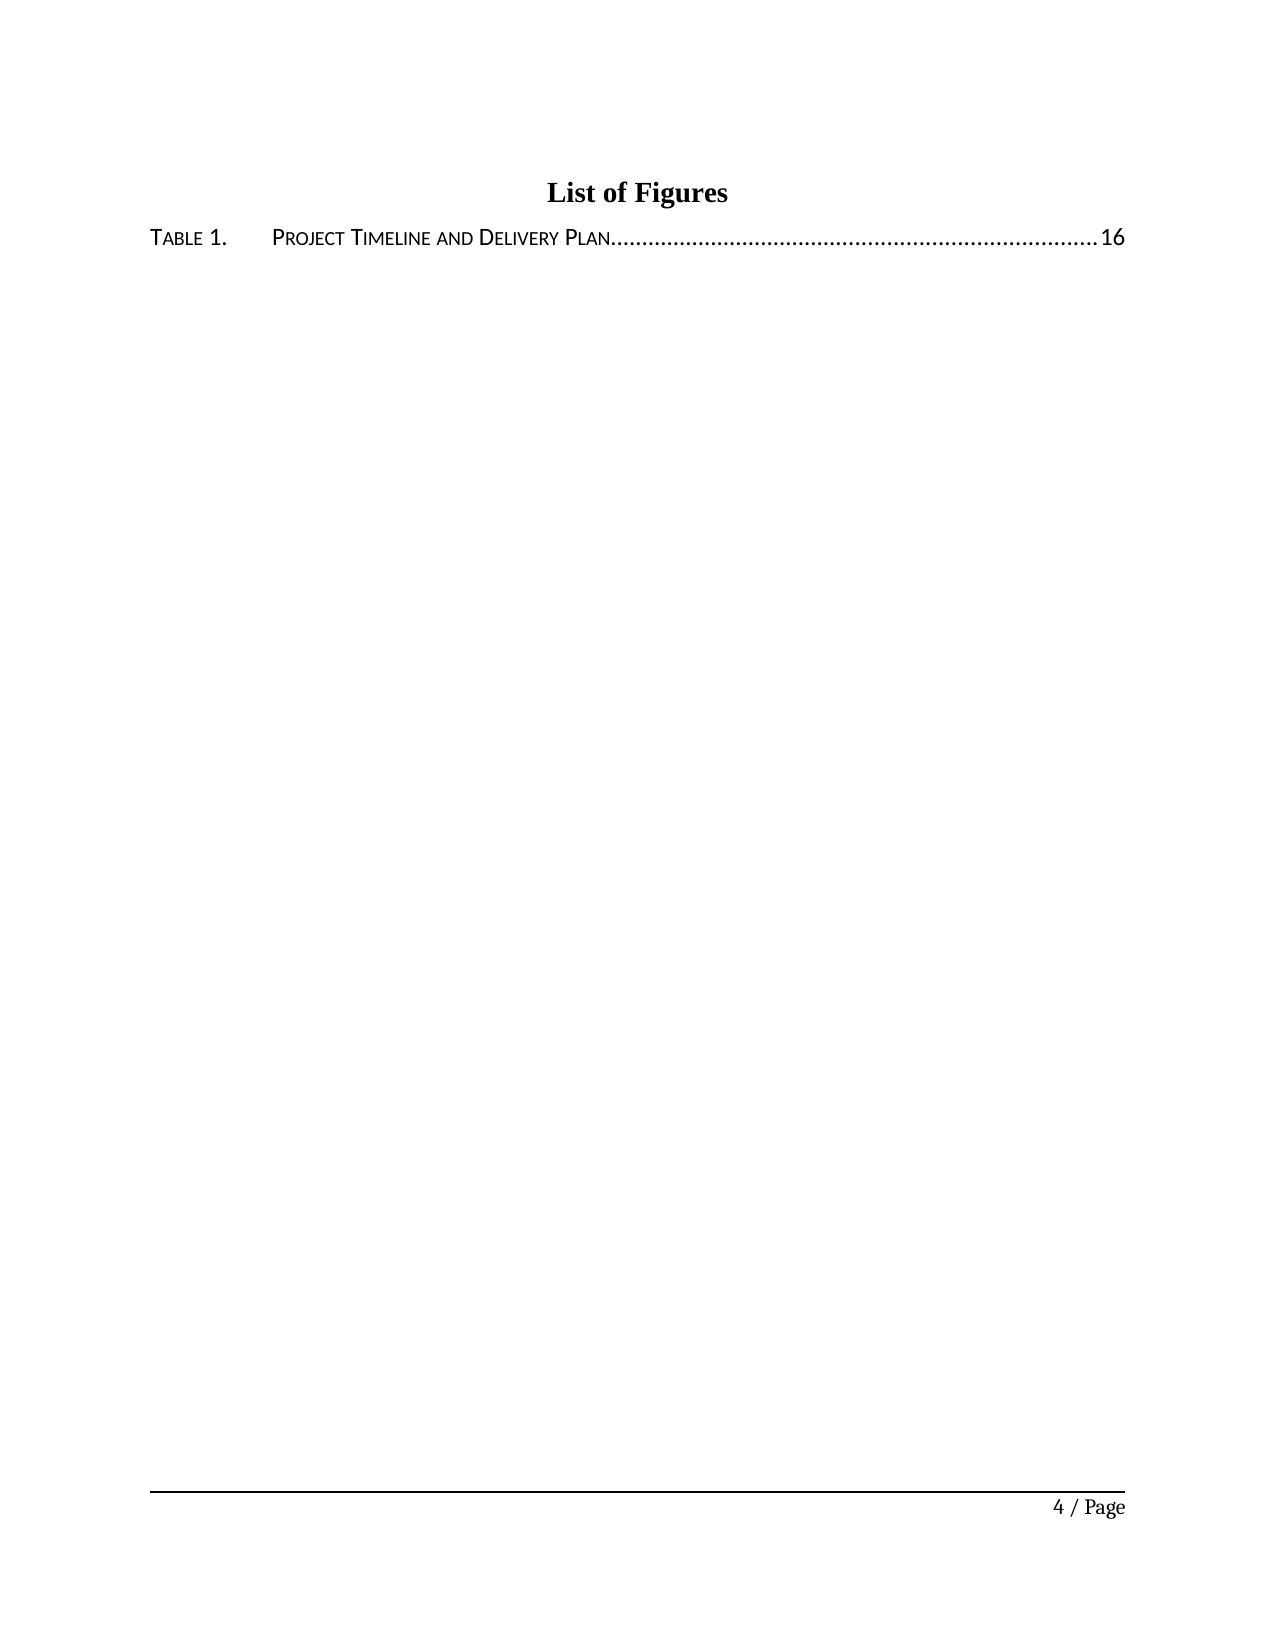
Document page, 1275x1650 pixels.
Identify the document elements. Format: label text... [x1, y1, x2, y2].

text Table 1. Project Timeline and Delivery Plan 16 [150, 221, 1125, 252]
text List of Figures [150, 175, 1125, 208]
